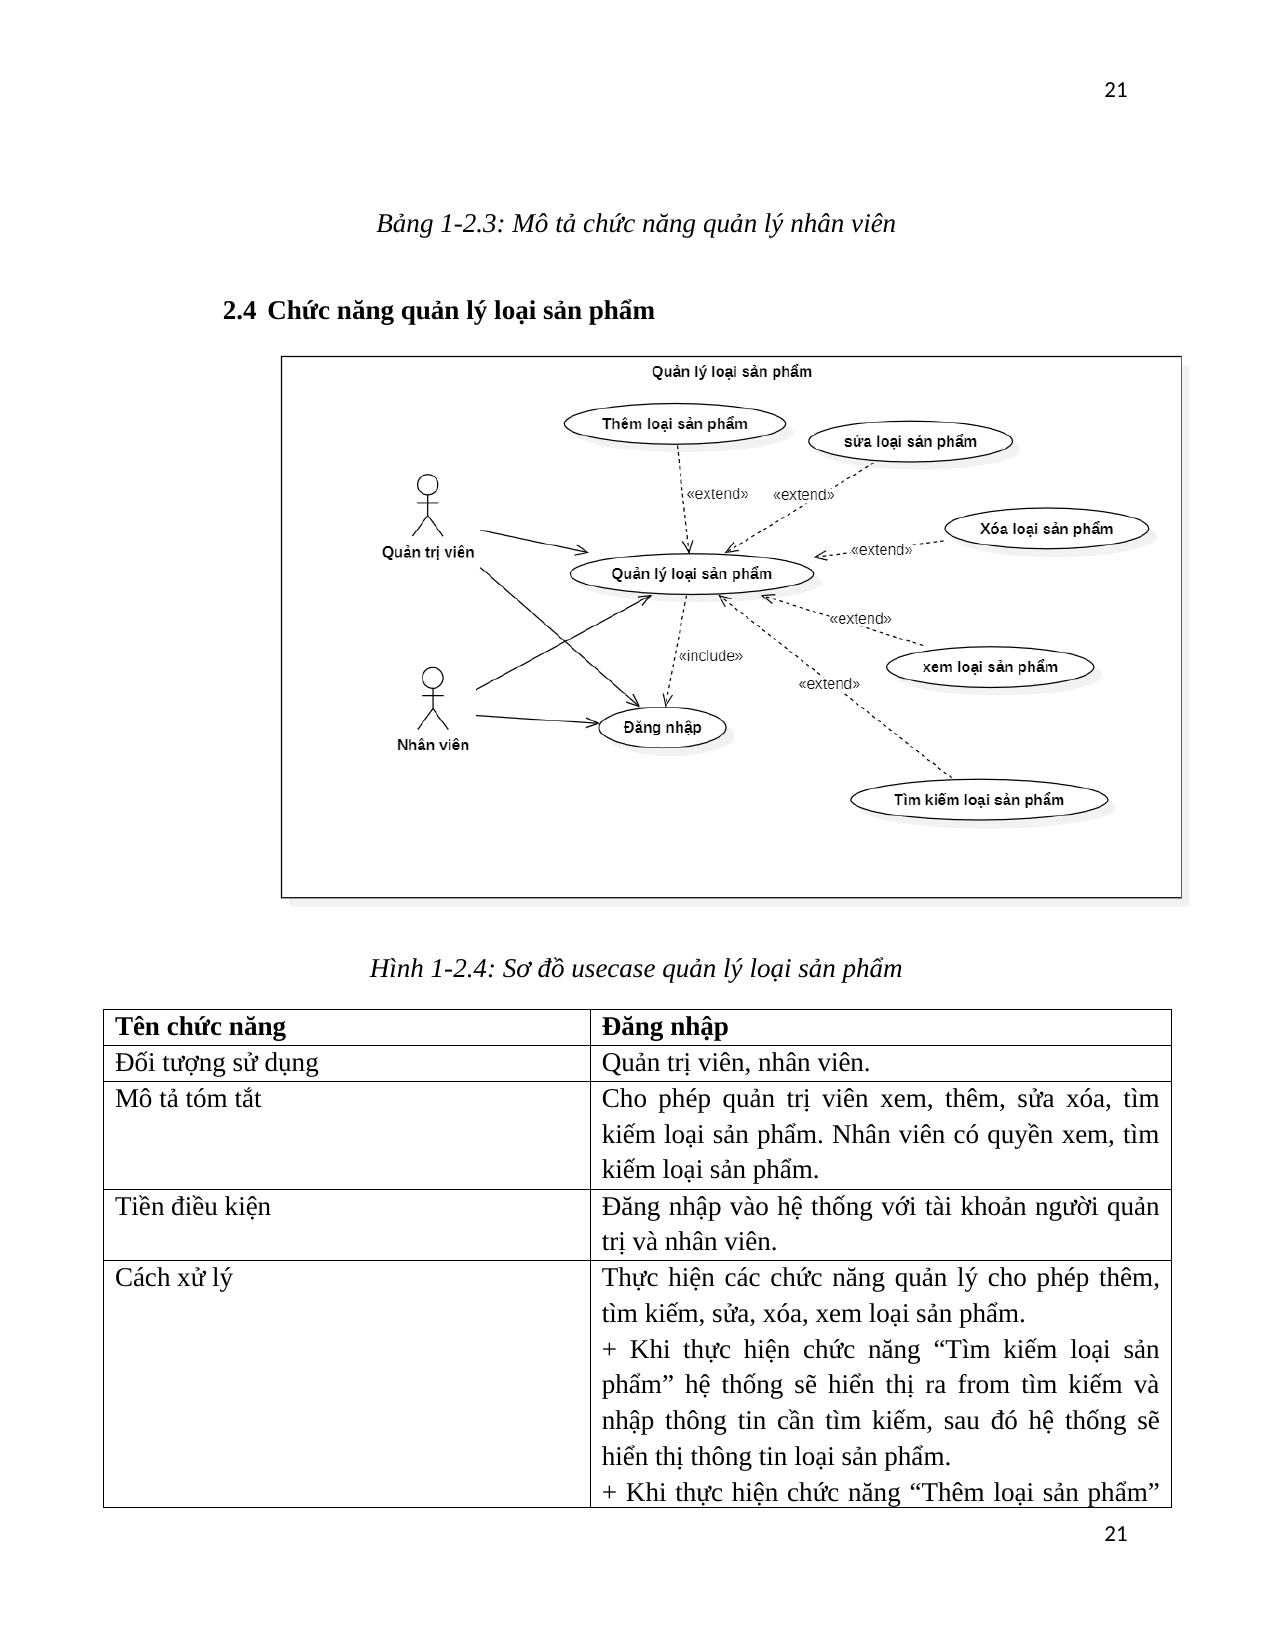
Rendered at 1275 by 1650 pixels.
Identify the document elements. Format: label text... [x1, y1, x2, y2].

list Chức năng quản lý loại sản phẩm [223, 294, 1127, 326]
table_cell Cho phép quản trị viên xem, thêm, sửa xóa, tìm kiếm loại sản phẩm. Nhân viên có quyền xem, tìm kiếm loại sản phẩm. [591, 1082, 1171, 1188]
table_header Đăng nhập [591, 1010, 1171, 1045]
table_header Tên chức năng [104, 1010, 590, 1045]
table_cell Đăng nhập vào hệ thống với tài khoản người quản trị và nhân viên. [591, 1190, 1171, 1260]
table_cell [591, 1261, 1171, 1507]
table_cell Cách xử lý [104, 1261, 590, 1507]
text Bảng 1-2.3: Mô tả chức năng quản lý nhân viên [148, 207, 1127, 238]
table_cell Tiền điều kiện [104, 1190, 590, 1260]
table_cell Mô tả tóm tắt [104, 1082, 590, 1188]
table_cell Đối tượng sử dụng [104, 1046, 590, 1081]
text Hình 1-2.4: Sơ đồ usecase quản lý loại sản phẩm [148, 952, 1127, 983]
table_cell Quản trị viên, nhân viên. [591, 1046, 1171, 1081]
picture [260, 341, 1236, 924]
